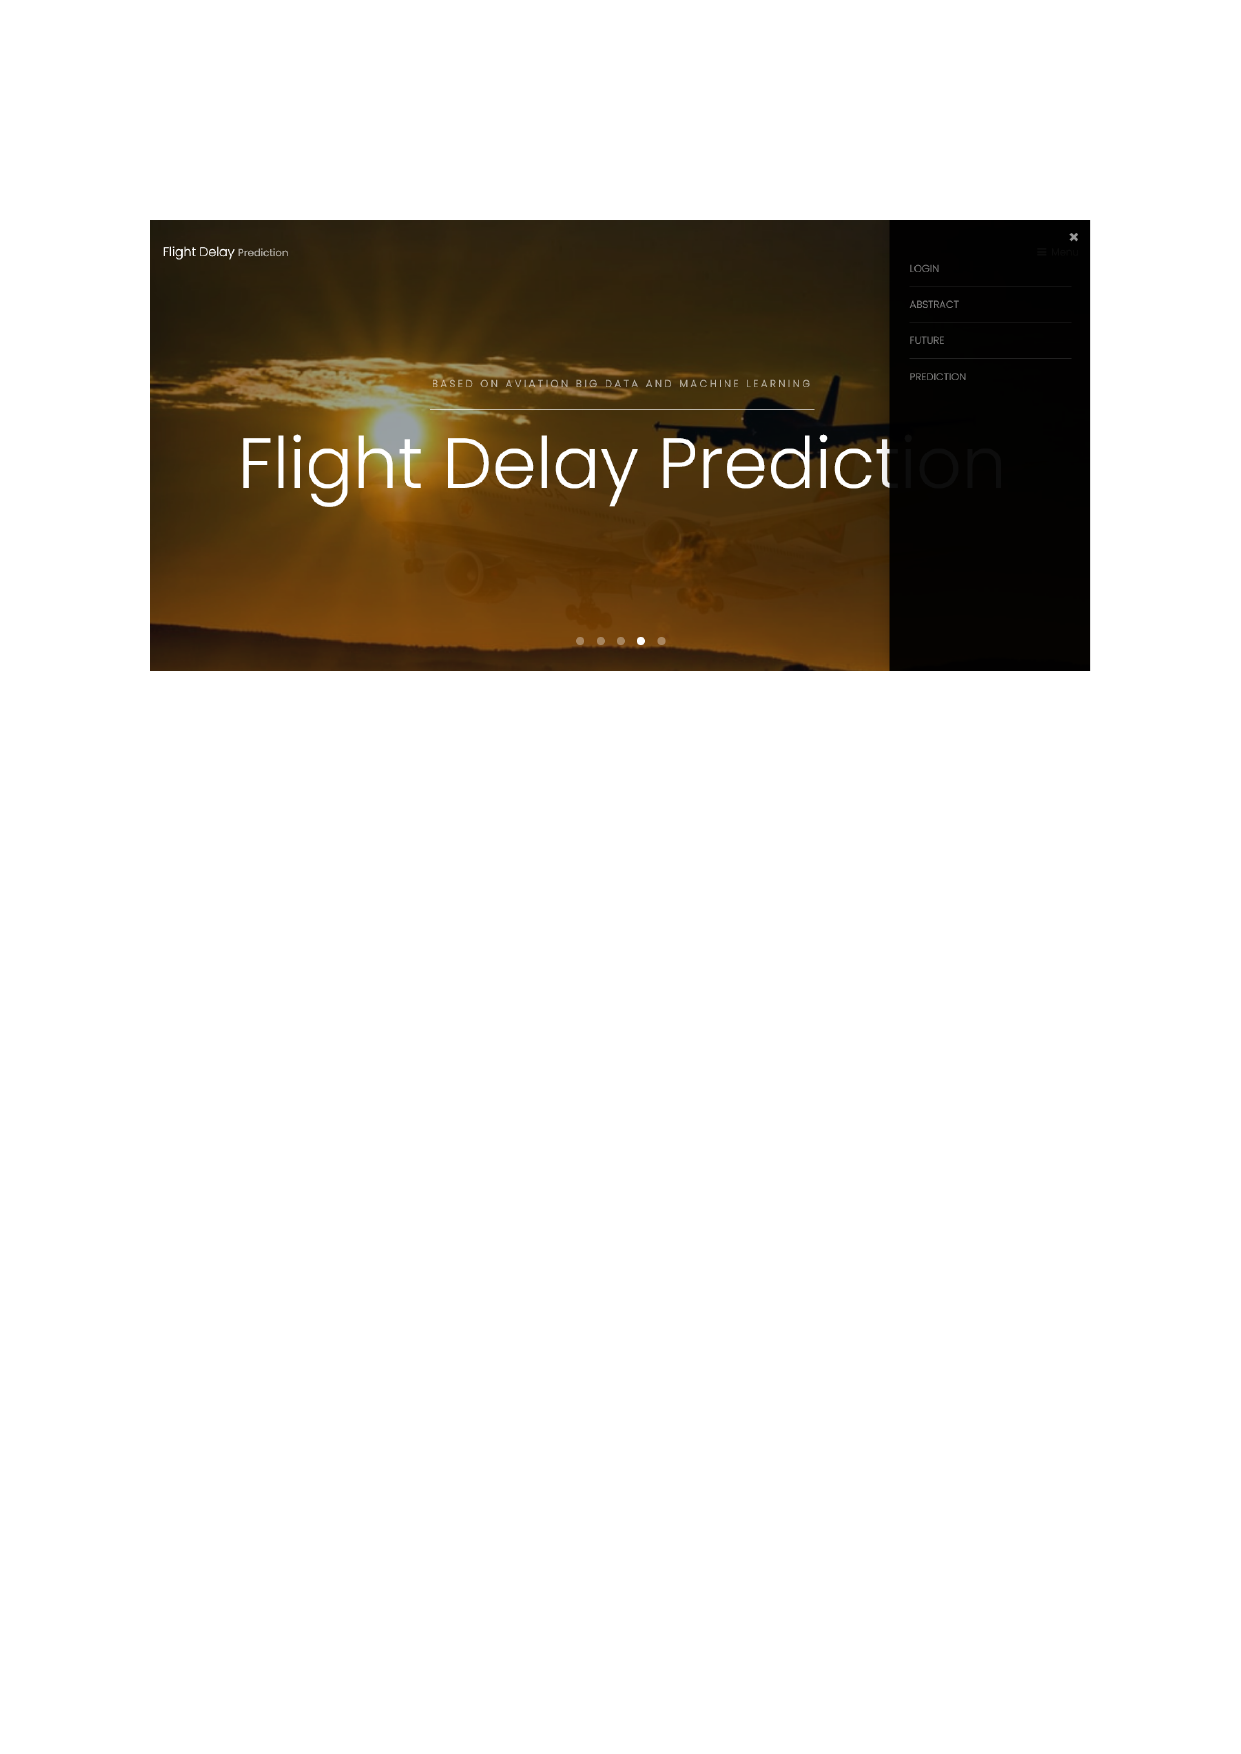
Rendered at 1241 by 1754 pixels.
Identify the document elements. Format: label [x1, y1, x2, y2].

picture [150, 220, 1091, 671]
